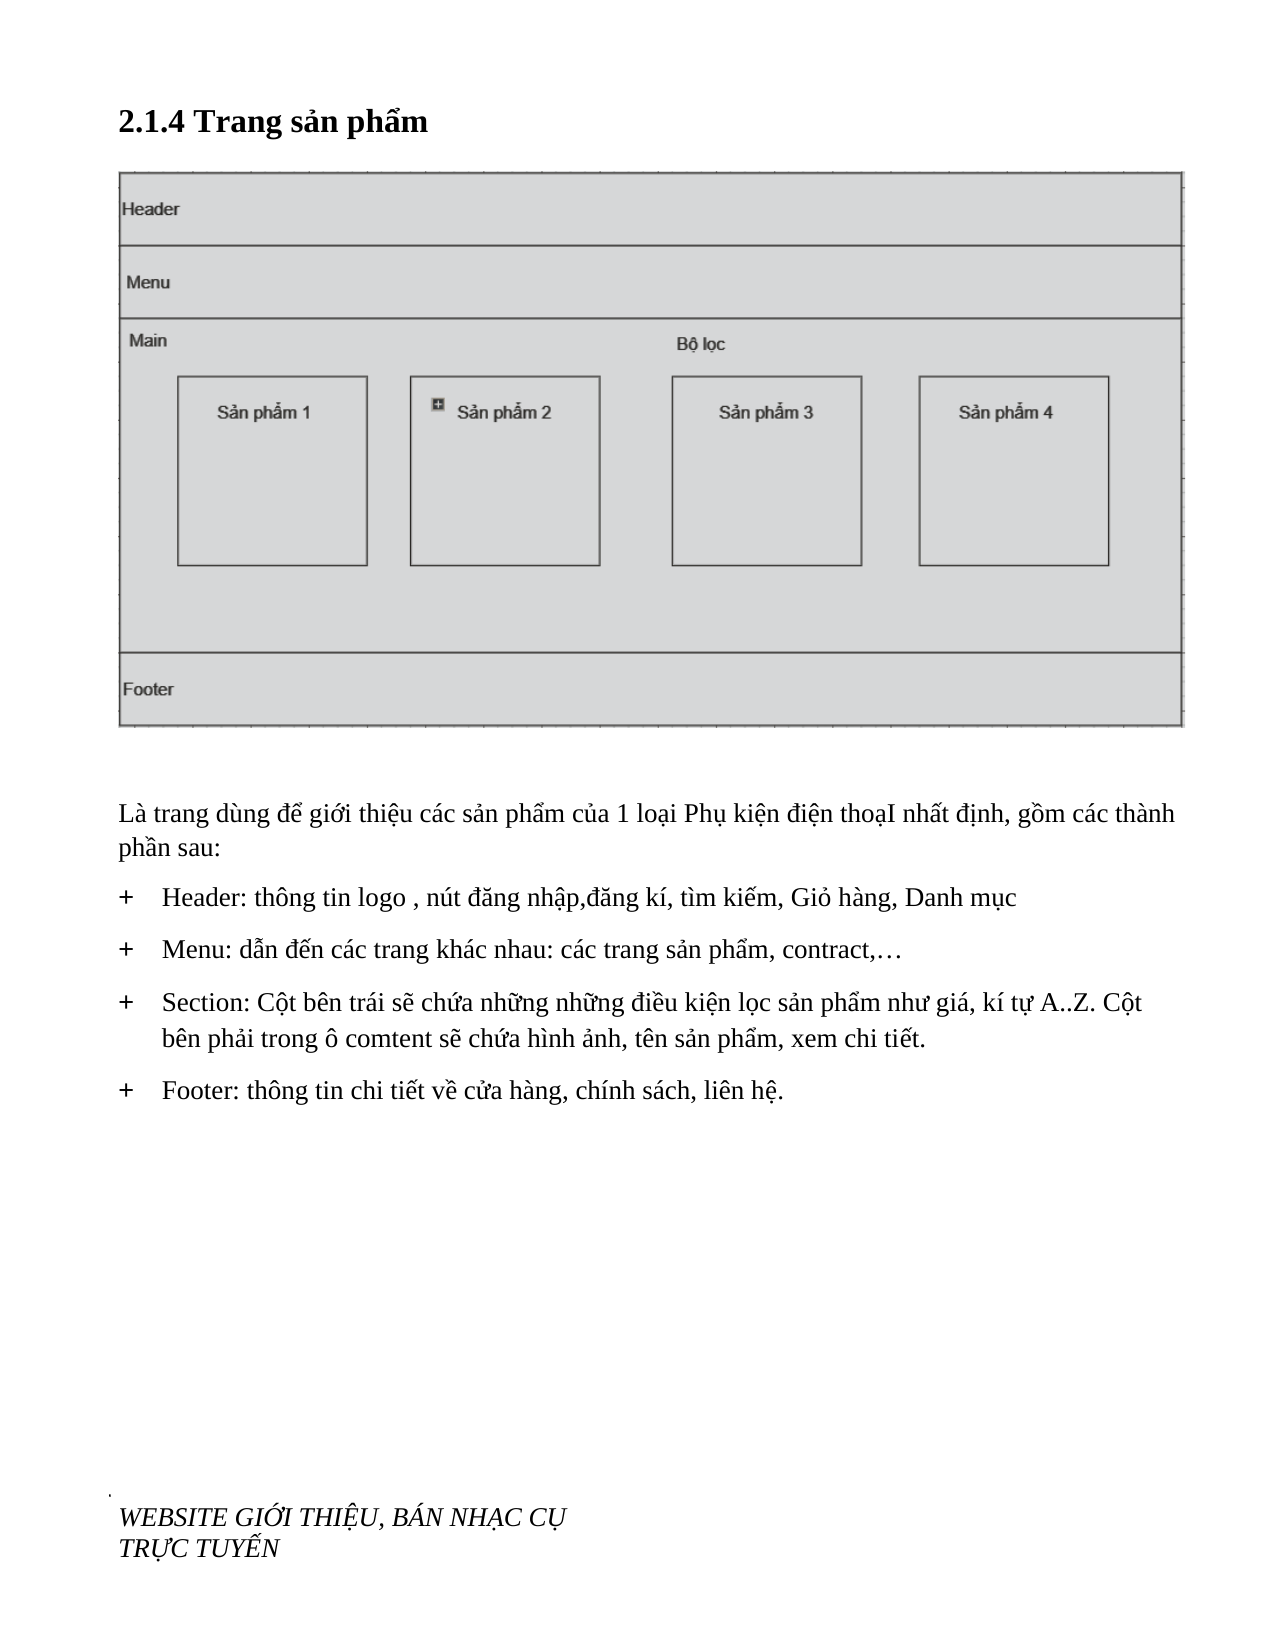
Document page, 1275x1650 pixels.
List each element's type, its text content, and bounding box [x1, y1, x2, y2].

list Section: Cột bên trái sẽ chứa những những điều kiện lọc sản phẩm như giá, kí tự A..Z. Cột bên phải trong ô comtent sẽ chứa hình ảnh, tên sản phẩm, xem chi tiết. [118, 986, 1186, 1053]
subtitle Trang sản phẩm [118, 101, 1186, 139]
picture [118, 171, 1186, 728]
list Header: thông tin logo , nút đăng nhập,đăng kí, tìm kiếm, Giỏ hàng, Danh mục [118, 881, 1186, 912]
list Menu: dẫn đến các trang khác nhau: các trang sản phẩm, contract,… [118, 933, 1186, 965]
list Footer: thông tin chi tiết về cửa hàng, chính sách, liên hệ. [118, 1074, 1186, 1106]
text Là trang dùng để giới thiệu các sản phẩm của 1 loại Phụ kiện điện thoạI nhất định, gồm các thành phần sau: [118, 797, 1186, 862]
